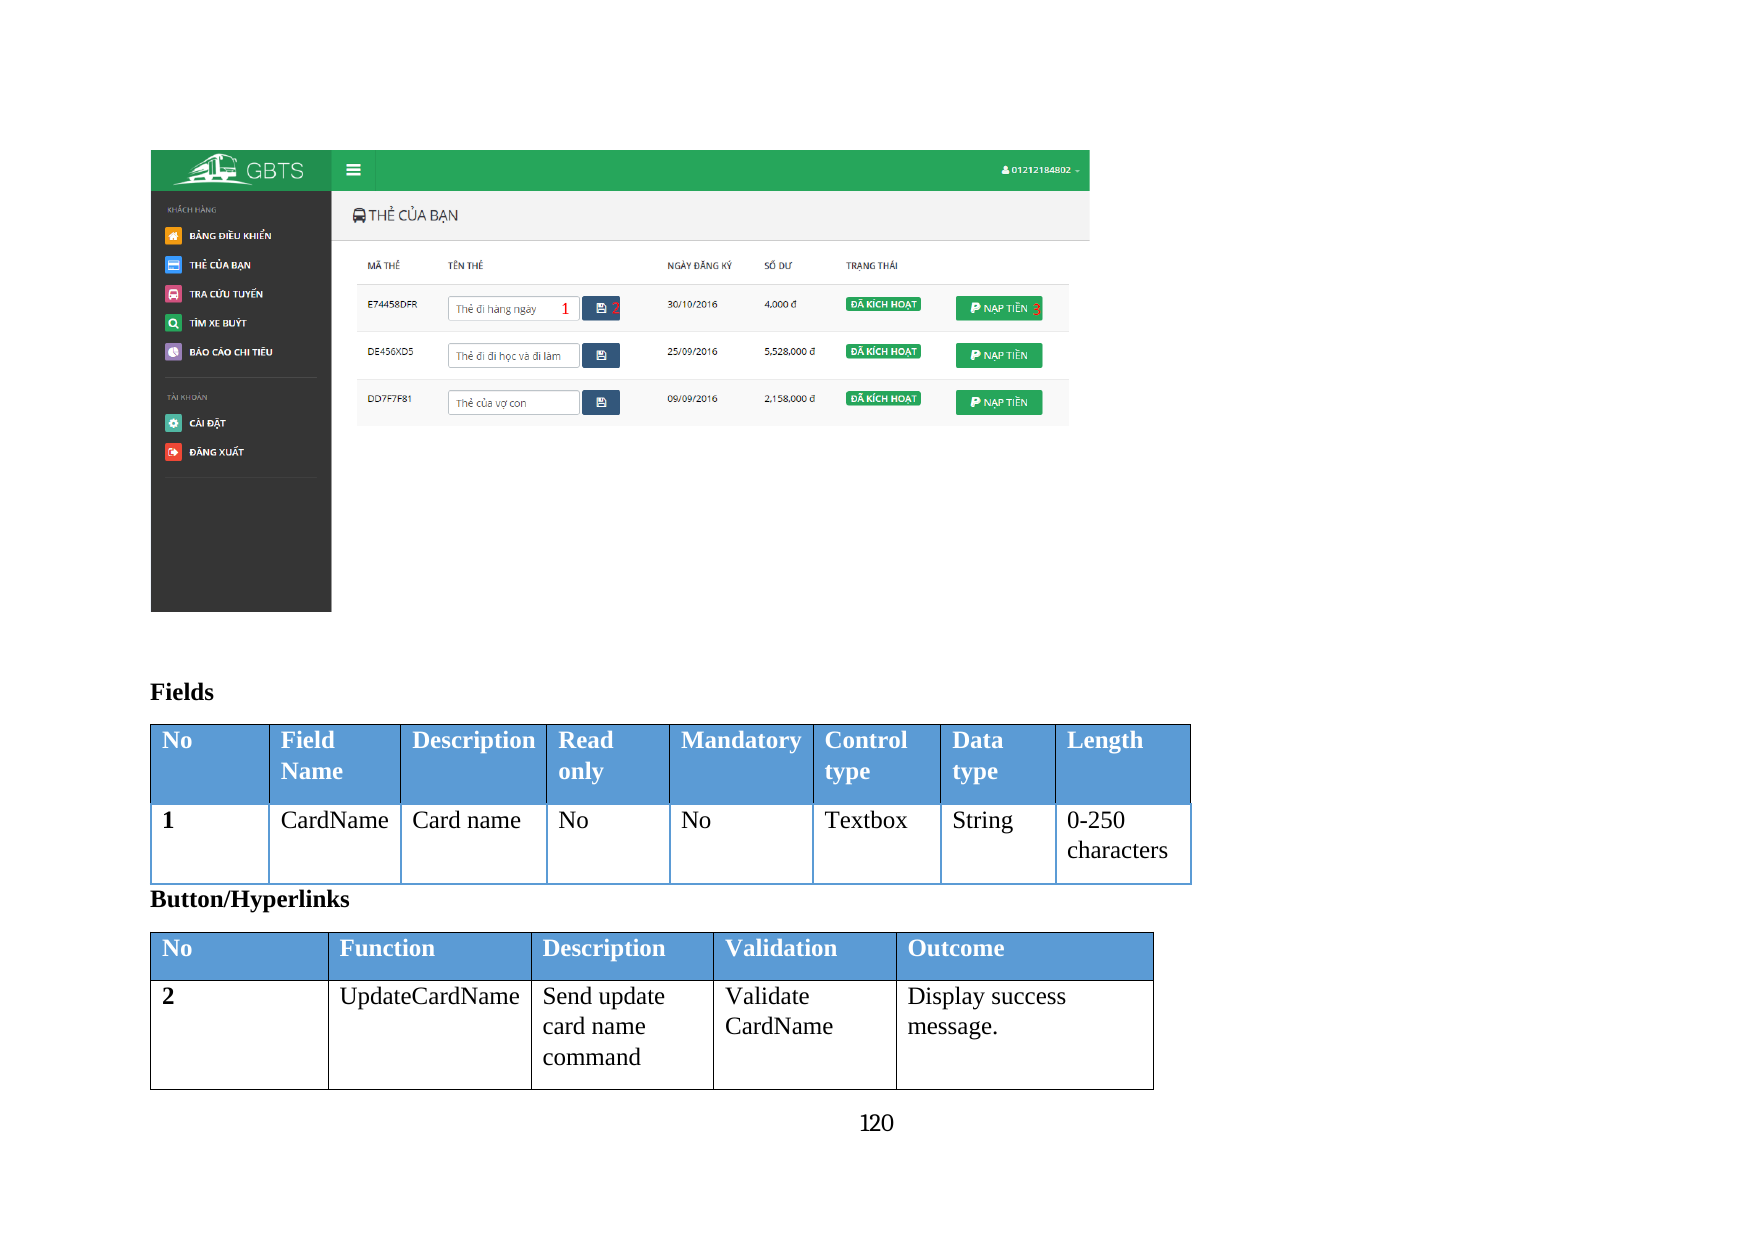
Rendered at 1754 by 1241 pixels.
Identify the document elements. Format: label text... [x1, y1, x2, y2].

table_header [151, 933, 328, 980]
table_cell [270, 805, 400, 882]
text Button/Hyperlinks [150, 884, 1604, 913]
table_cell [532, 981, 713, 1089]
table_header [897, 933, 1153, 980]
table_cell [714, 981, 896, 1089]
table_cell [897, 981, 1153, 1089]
picture [150, 150, 1090, 612]
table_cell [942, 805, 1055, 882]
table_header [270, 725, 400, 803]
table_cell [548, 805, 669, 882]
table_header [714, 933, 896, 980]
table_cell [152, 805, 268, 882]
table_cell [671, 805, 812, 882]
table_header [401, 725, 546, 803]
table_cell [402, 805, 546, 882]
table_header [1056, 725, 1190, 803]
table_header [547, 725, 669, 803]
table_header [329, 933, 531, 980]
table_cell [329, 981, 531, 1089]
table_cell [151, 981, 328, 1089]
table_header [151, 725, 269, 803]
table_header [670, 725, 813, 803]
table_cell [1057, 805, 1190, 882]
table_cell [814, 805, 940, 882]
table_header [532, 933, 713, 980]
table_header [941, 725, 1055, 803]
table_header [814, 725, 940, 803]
text Fields [150, 677, 1604, 706]
